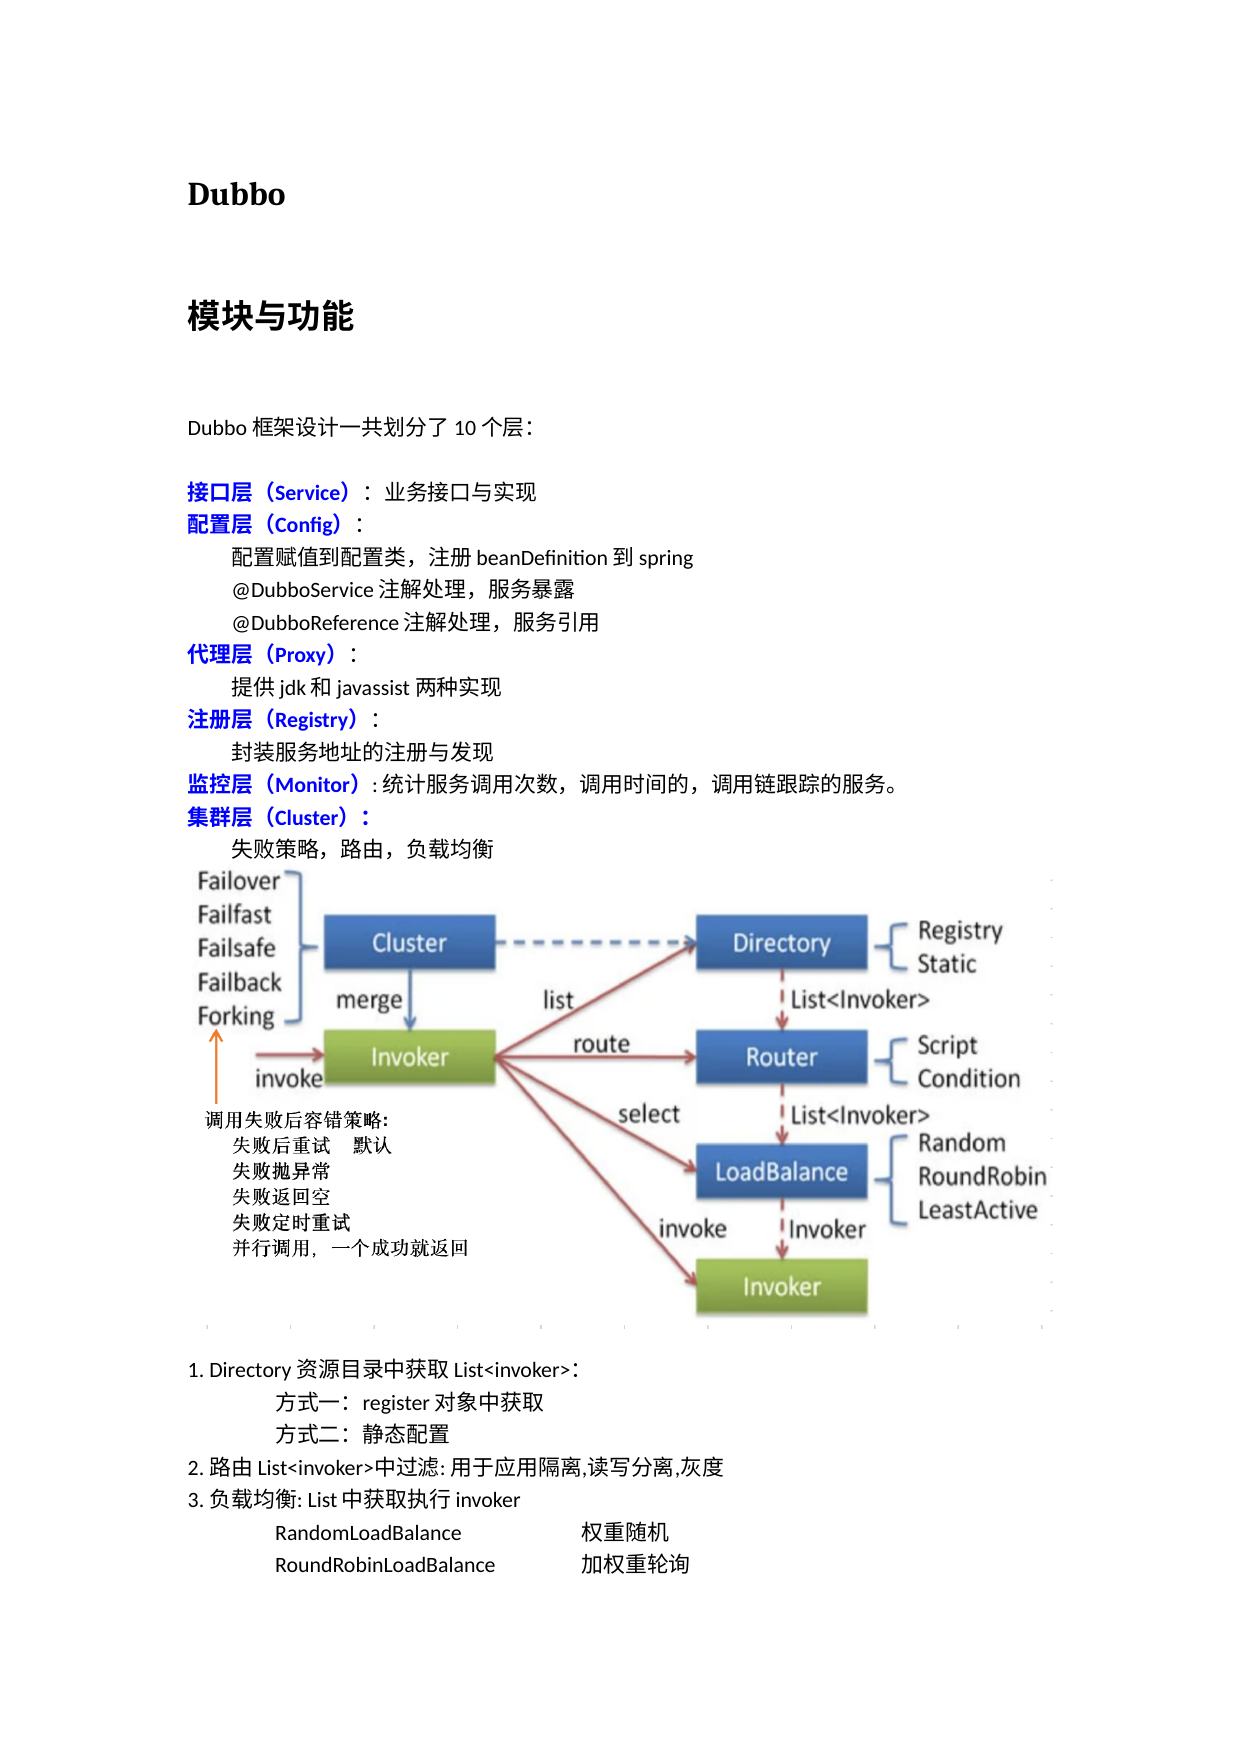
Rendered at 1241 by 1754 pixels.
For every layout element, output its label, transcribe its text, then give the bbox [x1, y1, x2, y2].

text 注册层（Registry）： [187, 702, 1053, 734]
text 集群层（Cluster）： [187, 799, 1053, 832]
text Dubbo 框架设计一共划分了 10 个层： [187, 409, 1053, 442]
text 配置赋值到配置类，注册beanDefinition到spring [187, 539, 1053, 572]
text RoundRobinLoadBalance 加权重轮询 [231, 1547, 1053, 1579]
picture [187, 864, 1053, 1329]
text 方式二：静态配置 [231, 1417, 1053, 1449]
text 封装服务地址的注册与发现 [187, 734, 1053, 767]
text 方式一：register对象中获取 [231, 1384, 1053, 1417]
text RandomLoadBalance 权重随机 [231, 1514, 1053, 1547]
subtitle Dubbo [187, 162, 1053, 227]
subtitle 模块与功能 [187, 282, 1053, 347]
text 3. 负载均衡: List中获取执行invoker [187, 1482, 1053, 1514]
text 接口层（Service）：业务接口与实现 [187, 474, 1053, 507]
text 提供jdk和javassist 两种实现 [187, 669, 1053, 702]
list Directory 资源目录中获取List<invoker>： [187, 1352, 1053, 1384]
text @DubboService注解处理，服务暴露 [187, 572, 1053, 604]
text 配置层（Config）： [187, 507, 1053, 539]
text 代理层（Proxy）： [187, 637, 1053, 669]
text 失败策略，路由，负载均衡 [187, 832, 1053, 864]
text 监控层（Monitor）: 统计服务调用次数，调用时间的，调用链跟踪的服务。 [187, 767, 1053, 799]
list 路由List<invoker>中过滤: 用于应用隔离,读写分离,灰度 [187, 1449, 1053, 1482]
text @DubboReference注解处理，服务引用 [187, 604, 1053, 637]
